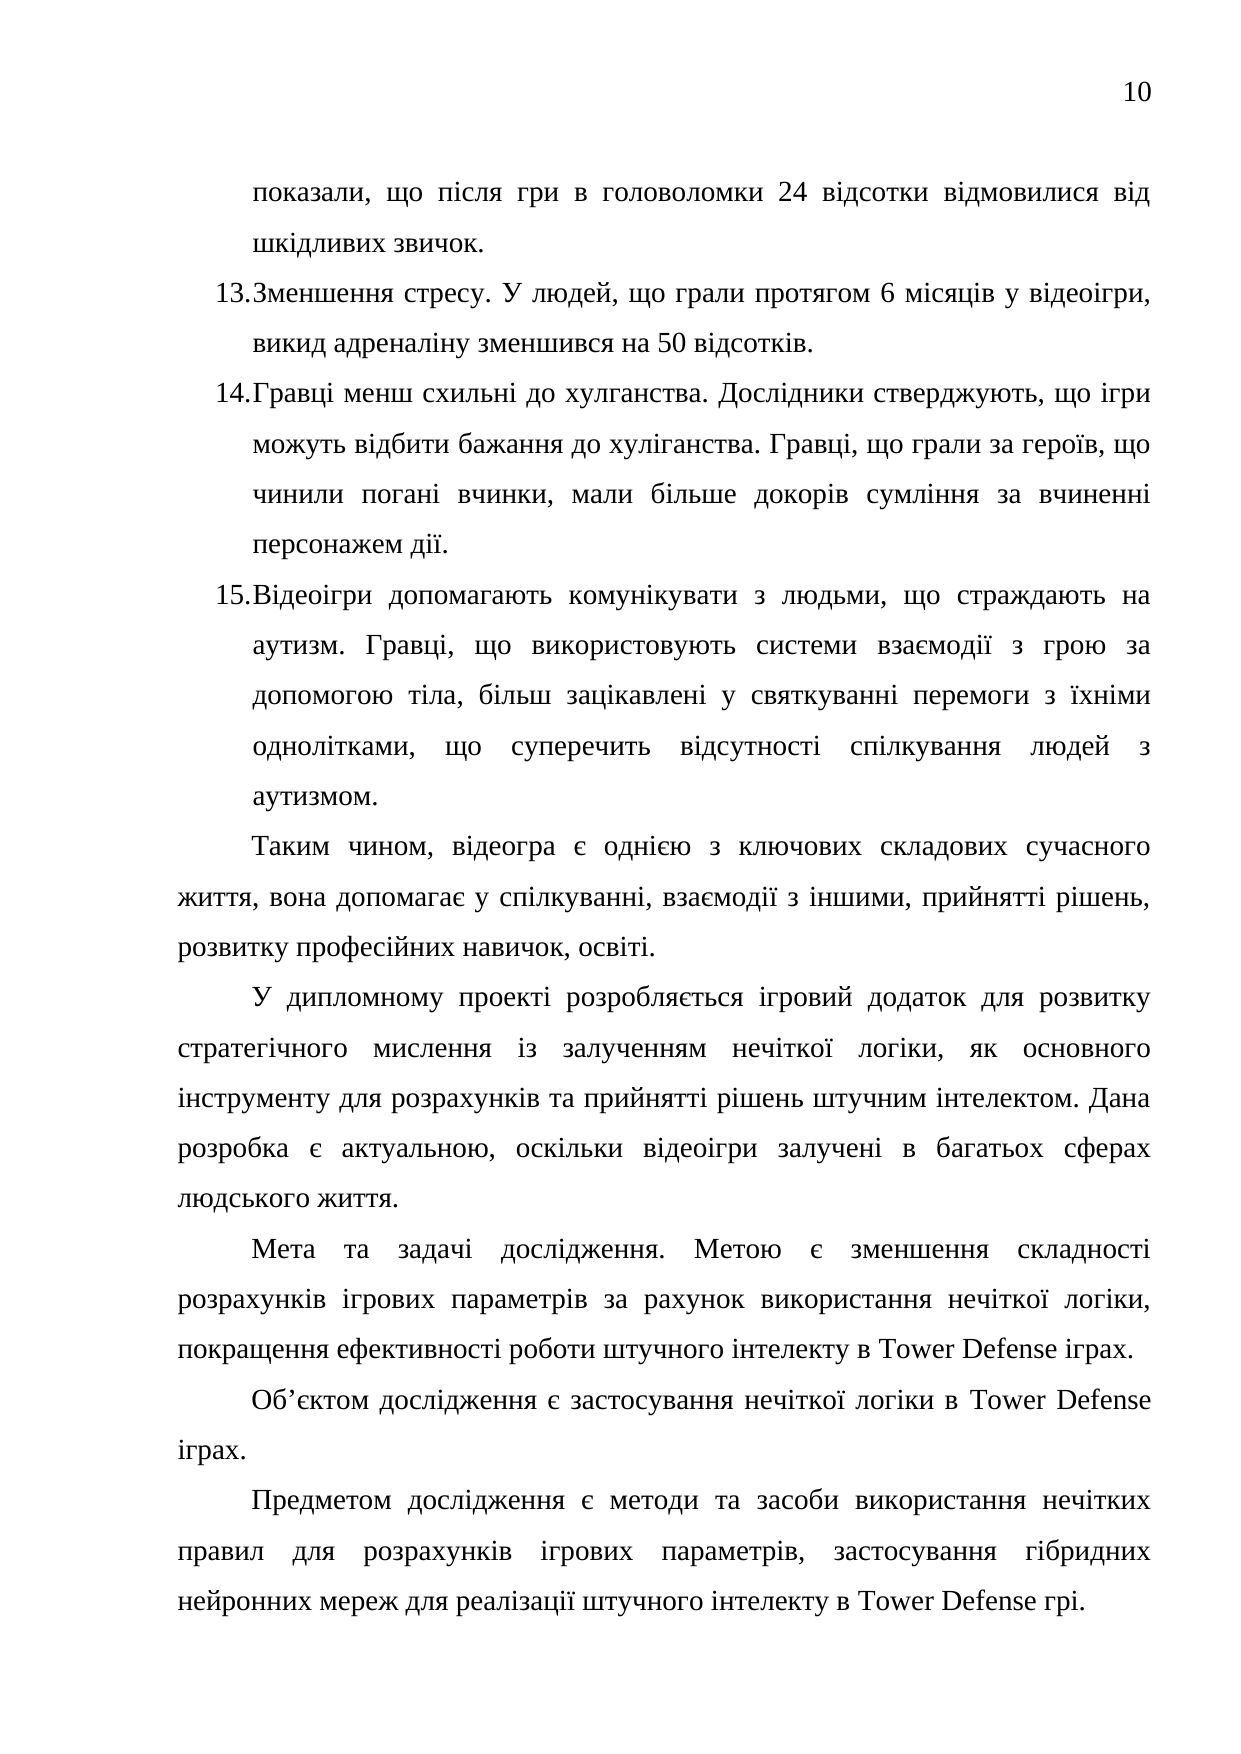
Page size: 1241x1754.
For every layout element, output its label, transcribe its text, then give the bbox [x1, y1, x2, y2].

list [215, 174, 1152, 258]
list Зменшення стресу. У людей, що грали протягом 6 місяців у відеоігри, викид адреналіну зменшився на 50 відсотків. [215, 275, 1152, 359]
text Об’єктом дослідження є застосування нечіткої логіки в Tower Defense іграх. [177, 1382, 1152, 1466]
text Предметом дослідження є методи та засоби використання нечітких правил для розрахунків ігрових параметрів, застосування гібридних нейронних мереж для реалізації штучного інтелекту в Tower Defense грі. [177, 1482, 1152, 1617]
list Відеоігри допомагають комунікувати з людьми, що страждають на аутизм. Гравці, що використовують системи взаємодії з грою за допомогою тіла, більш зацікавлені у святкуванні перемоги з їхніми однолітками, що суперечить відсутності спілкування людей з аутизмом. [215, 577, 1152, 812]
text У дипломному проекті розробляється ігровий додаток для розвитку стратегічного мислення із залученням нечіткої логіки, як основного інструменту для розрахунків та прийнятті рішень штучним інтелектом. Дана розробка є актуальною, оскільки відеоігри залучені в багатьох сферах людського життя. [177, 979, 1152, 1214]
list Гравці менш схильні до хулганства. Дослідники стверджують, що ігри можуть відбити бажання до хуліганства. Гравці, що грали за героїв, що чинили погані вчинки, мали більше докорів сумління за вчиненні персонажем дії. [215, 376, 1152, 560]
text Мета та задачі дослідження. Метою є зменшення складності розрахунків ігрових параметрів за рахунок використання нечіткої логіки, покращення ефективності роботи штучного інтелекту в Tower Defense іграх. [177, 1231, 1152, 1365]
text Таким чином, відеогра є однією з ключових складових сучасного життя, вона допомагає у спілкуванні, взаємодії з іншими, прийнятті рішень, розвитку професійних навичок, освіті. [177, 828, 1152, 963]
